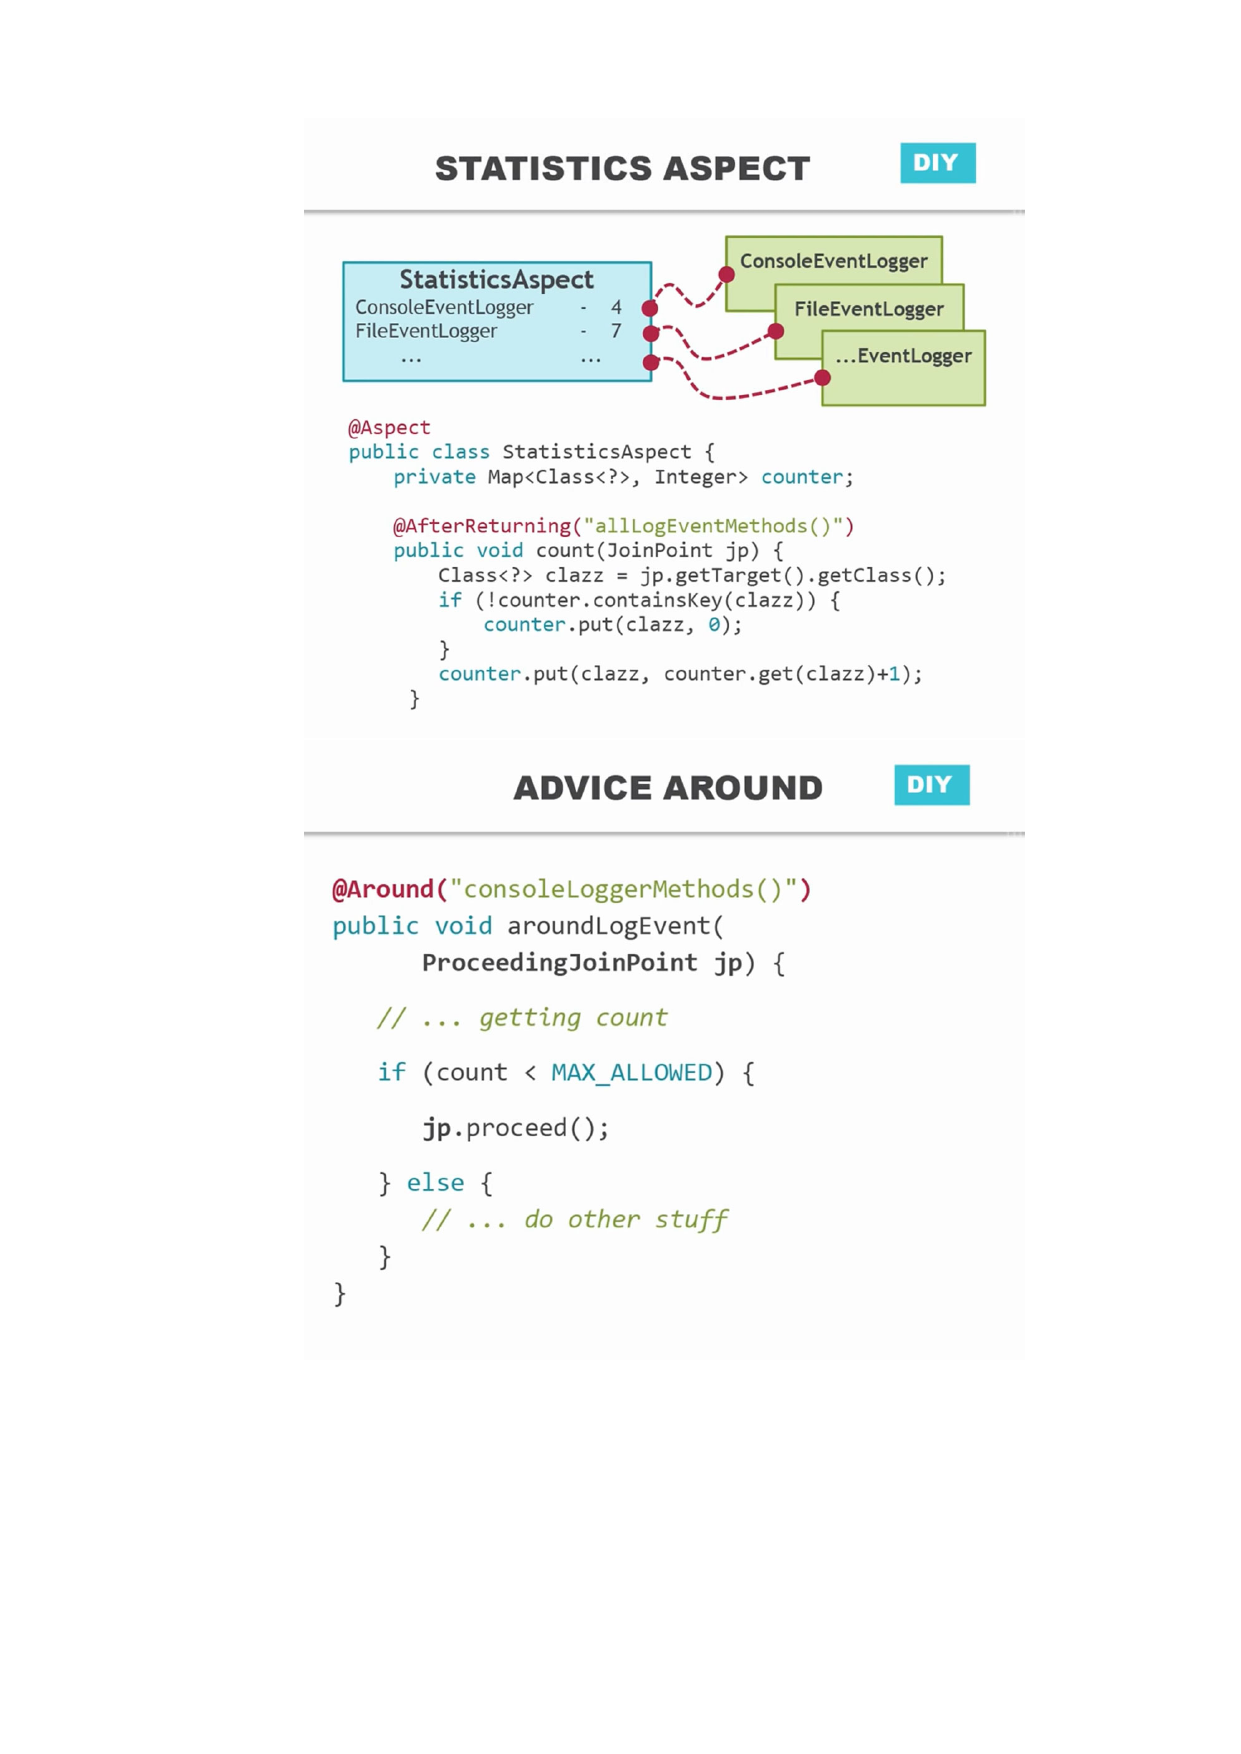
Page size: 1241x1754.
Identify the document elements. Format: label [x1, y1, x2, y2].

picture [304, 740, 1025, 1360]
picture [304, 118, 1025, 738]
